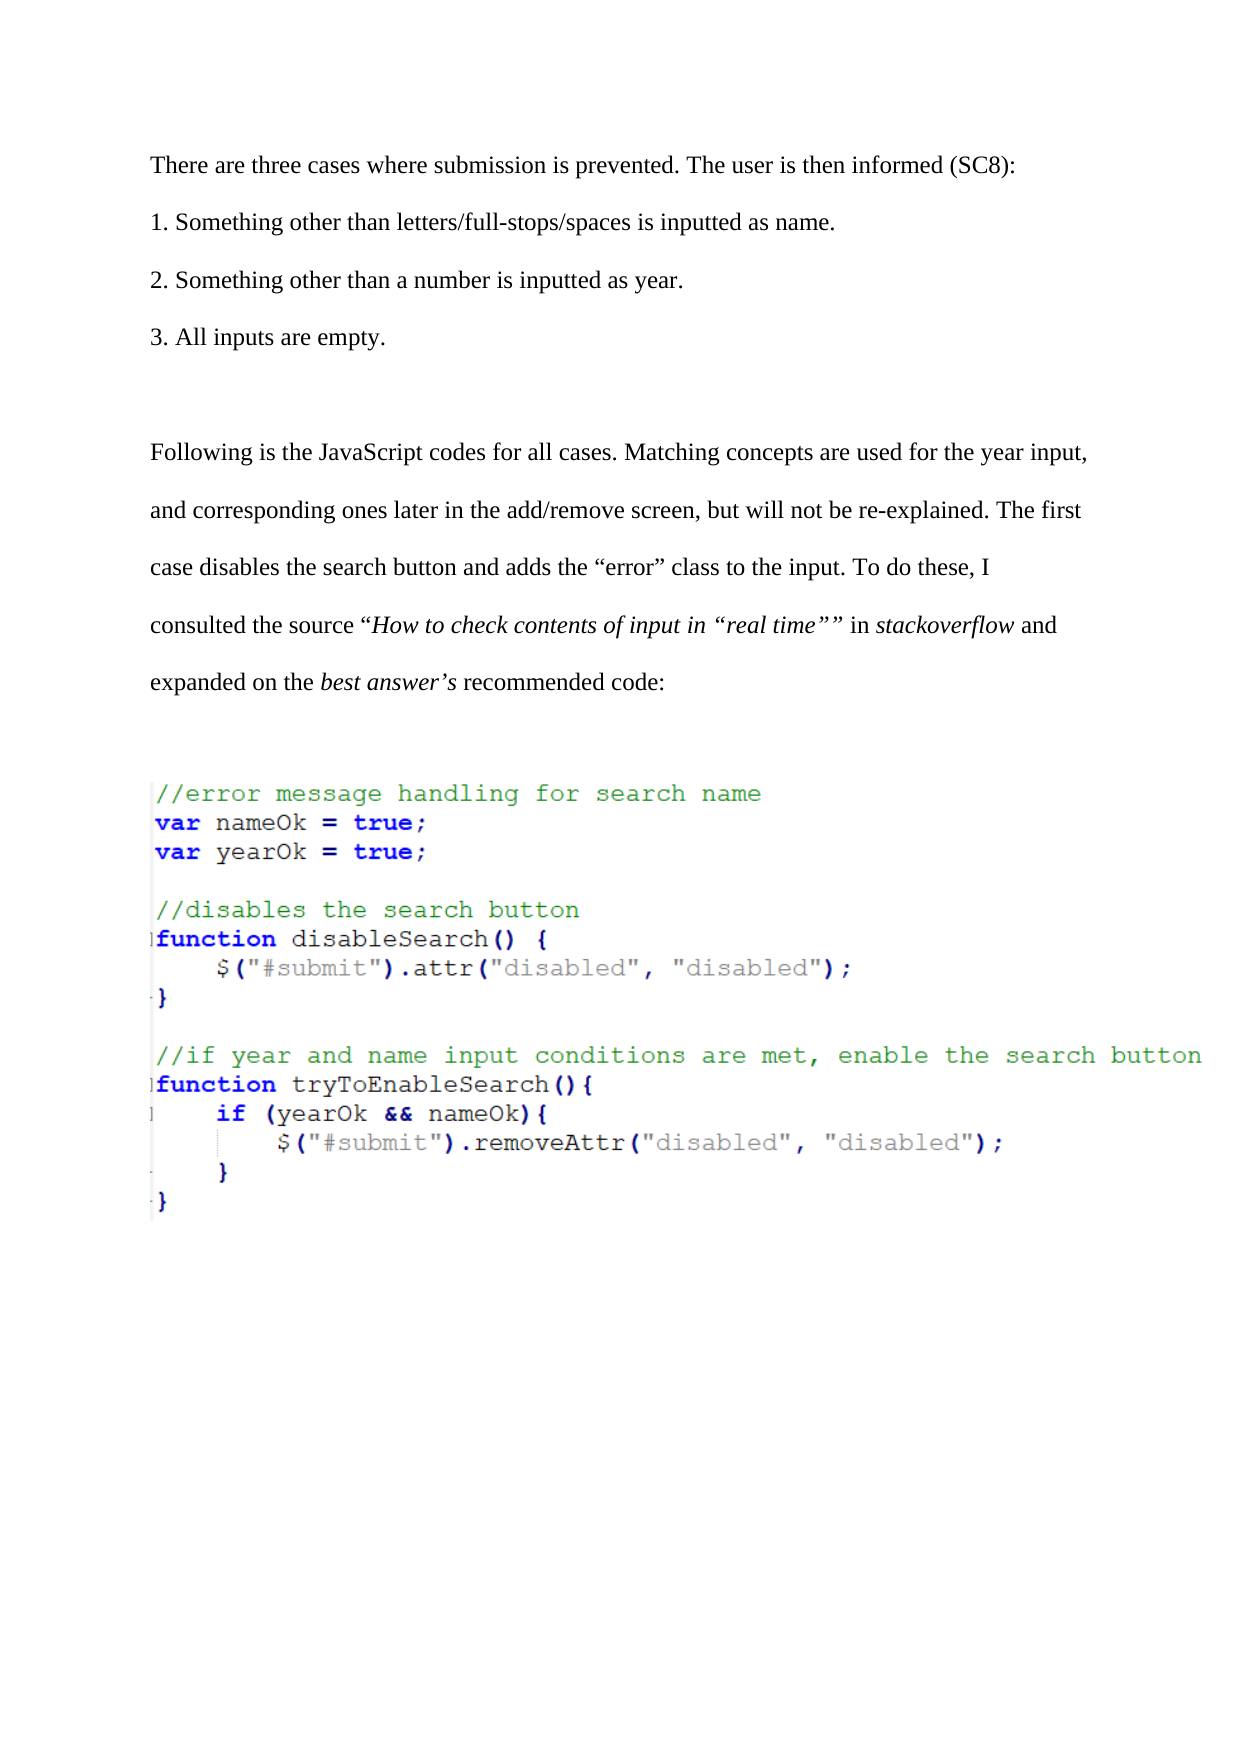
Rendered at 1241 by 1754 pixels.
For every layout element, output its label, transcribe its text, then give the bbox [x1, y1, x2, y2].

text 2. Something other than a number is inputted as year. [150, 265, 1090, 294]
text Following is the JavaScript codes for all cases. Matching concepts are used for the year input, and corresponding ones later in the add/remove screen, but will not be re-explained. The first case disables the search button and adds the “error” class to the input. To do these, I consulted the source “How to check contents of input in “real time”” in stackoverflow and expanded on the best answer’s recommended code: [150, 437, 1090, 696]
text 3. All inputs are empty. [150, 322, 1090, 351]
text There are three cases where submission is prevented. The user is then informed (SC8): [150, 150, 1090, 179]
picture [150, 782, 1210, 1221]
text 1. Something other than letters/full-stops/spaces is inputted as name. [150, 207, 1090, 236]
